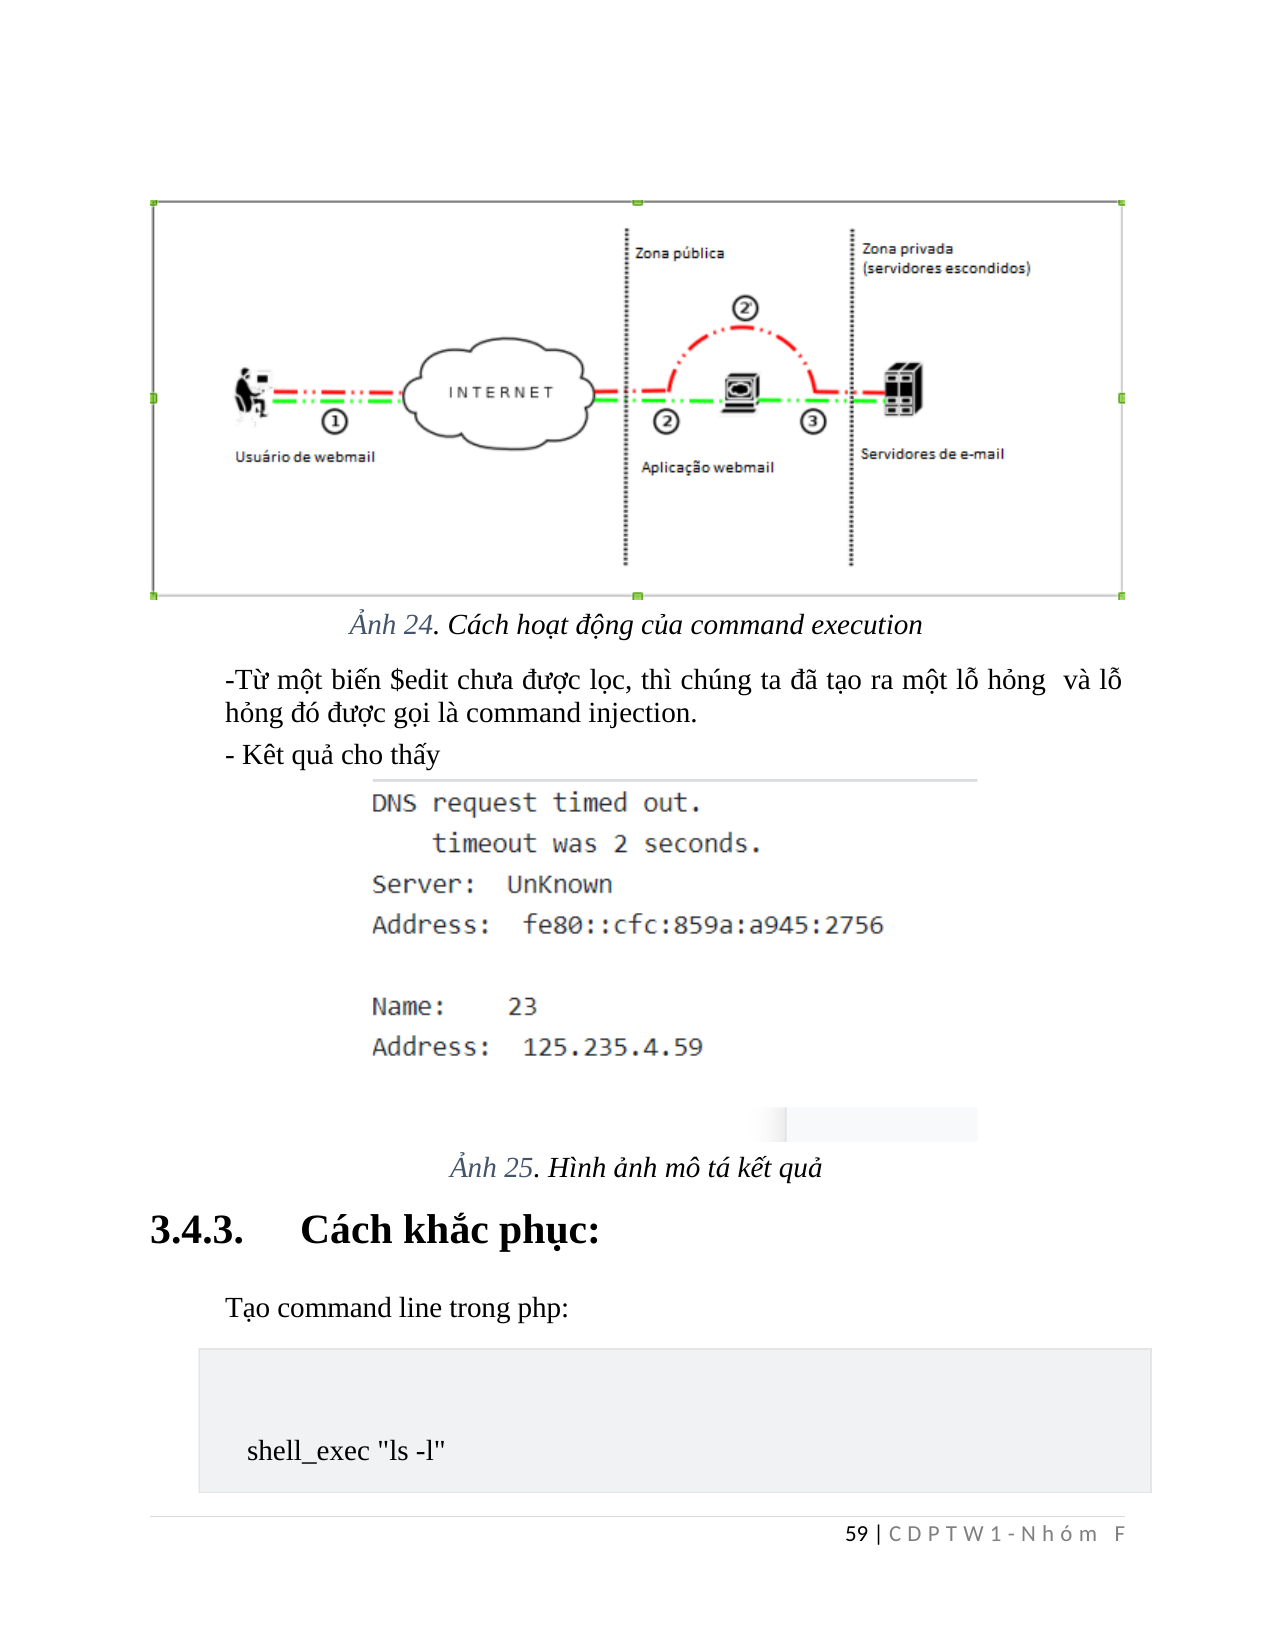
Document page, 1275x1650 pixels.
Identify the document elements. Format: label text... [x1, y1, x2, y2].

text Ảnh 24. Cách hoạt động của command execution [150, 607, 1125, 641]
text shell_exec "ls -l" [200, 1407, 1150, 1492]
text - Kêt quả cho thấy [225, 737, 1125, 771]
picture [150, 200, 1125, 600]
subtitle Cách khắc phục: [150, 1204, 1125, 1252]
picture [372, 779, 978, 1142]
text Tạo command line trong php: [225, 1290, 1125, 1323]
text Ảnh 25. Hình ảnh mô tá kết quả [150, 1150, 1125, 1183]
text -Từ một biến $edit chưa được lọc, thì chúng ta đã tạo ra một lỗ hỏng và lỗ hỏng đó được gọi là command injection. [225, 662, 1125, 729]
